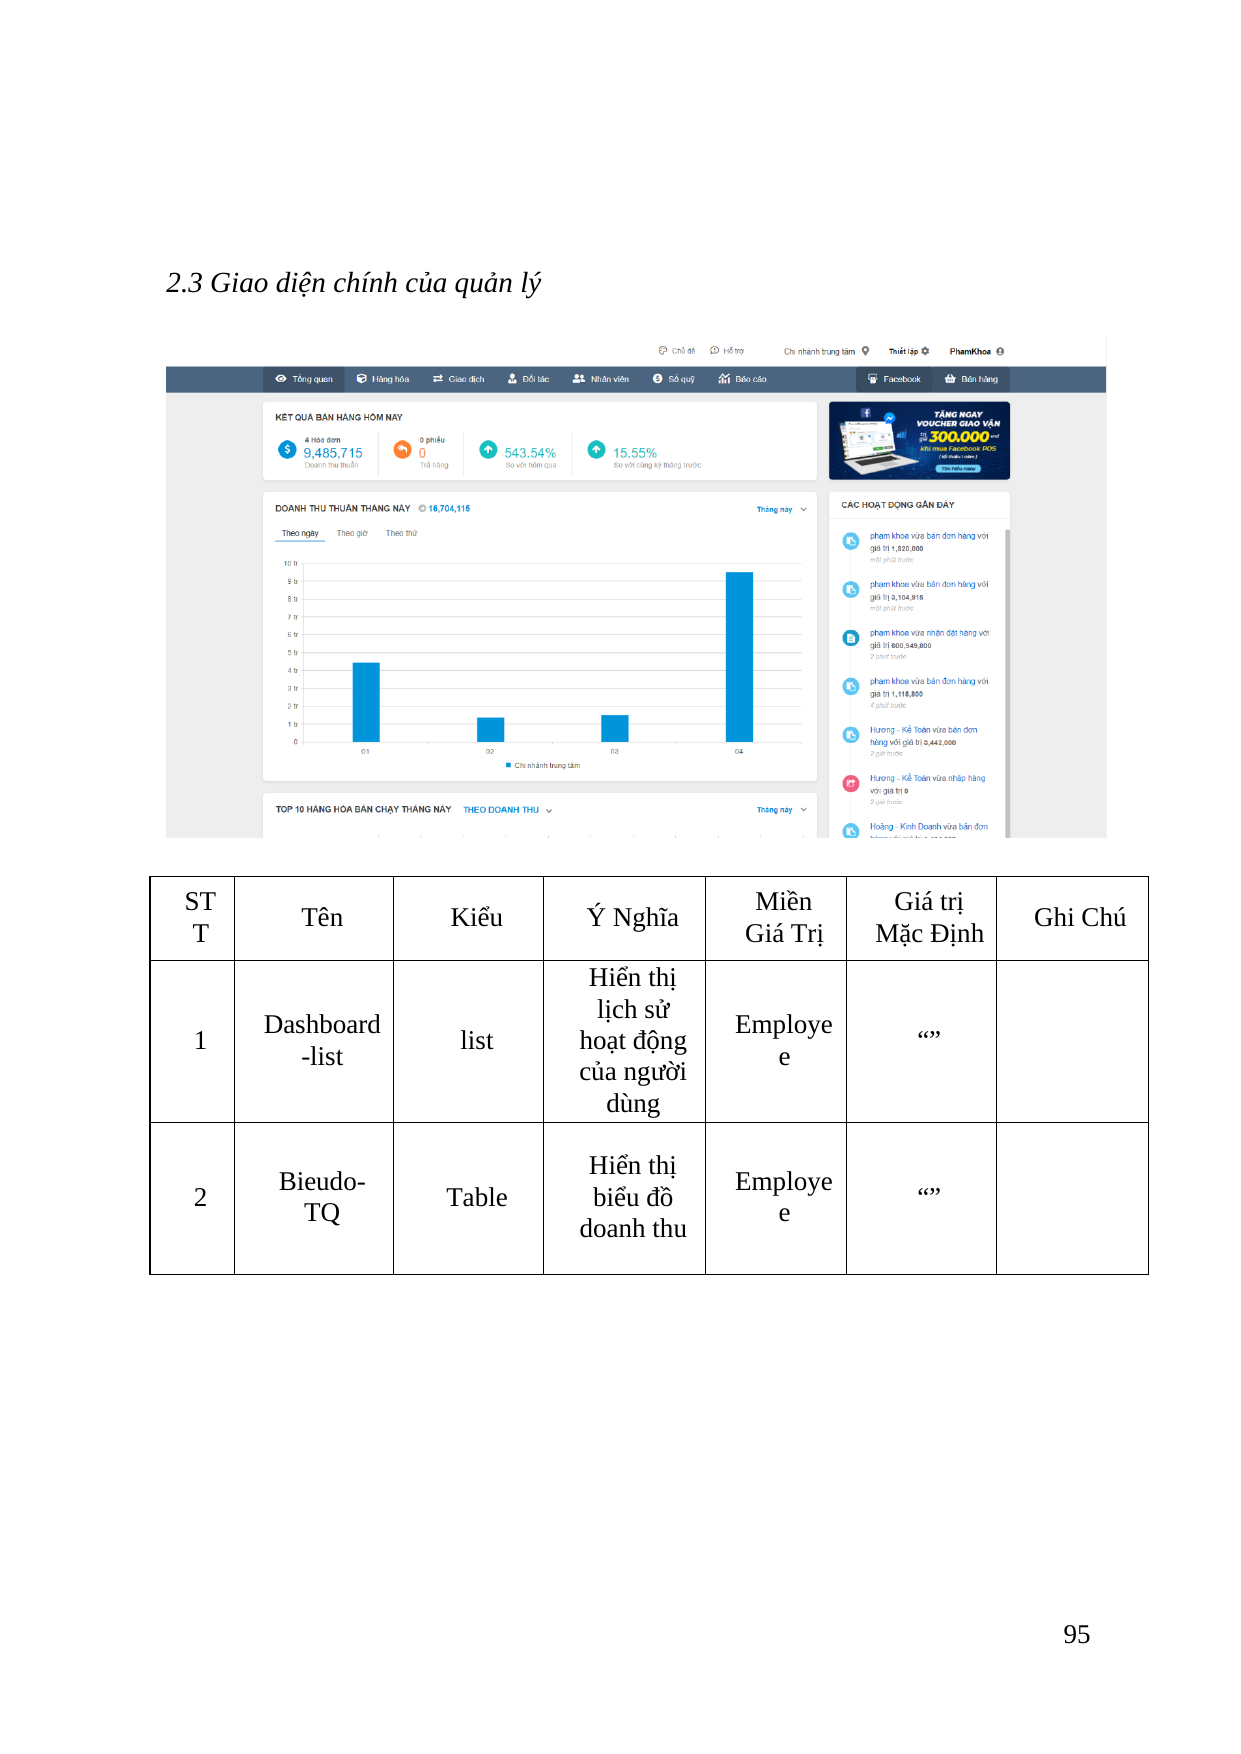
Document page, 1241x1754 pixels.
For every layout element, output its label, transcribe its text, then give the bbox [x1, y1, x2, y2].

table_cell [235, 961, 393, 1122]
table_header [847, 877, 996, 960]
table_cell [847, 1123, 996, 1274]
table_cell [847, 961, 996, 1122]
text 2.3 Giao diện chính của quản lý [166, 265, 1090, 298]
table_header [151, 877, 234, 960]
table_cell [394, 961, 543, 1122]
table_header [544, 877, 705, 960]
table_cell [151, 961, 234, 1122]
picture [166, 336, 1107, 838]
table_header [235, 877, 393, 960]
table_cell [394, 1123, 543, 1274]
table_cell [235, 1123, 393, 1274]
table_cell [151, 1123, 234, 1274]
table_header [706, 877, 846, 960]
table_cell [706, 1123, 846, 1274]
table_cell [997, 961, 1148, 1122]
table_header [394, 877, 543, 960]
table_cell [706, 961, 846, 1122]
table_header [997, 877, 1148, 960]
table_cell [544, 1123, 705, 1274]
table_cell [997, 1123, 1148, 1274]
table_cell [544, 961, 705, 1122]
